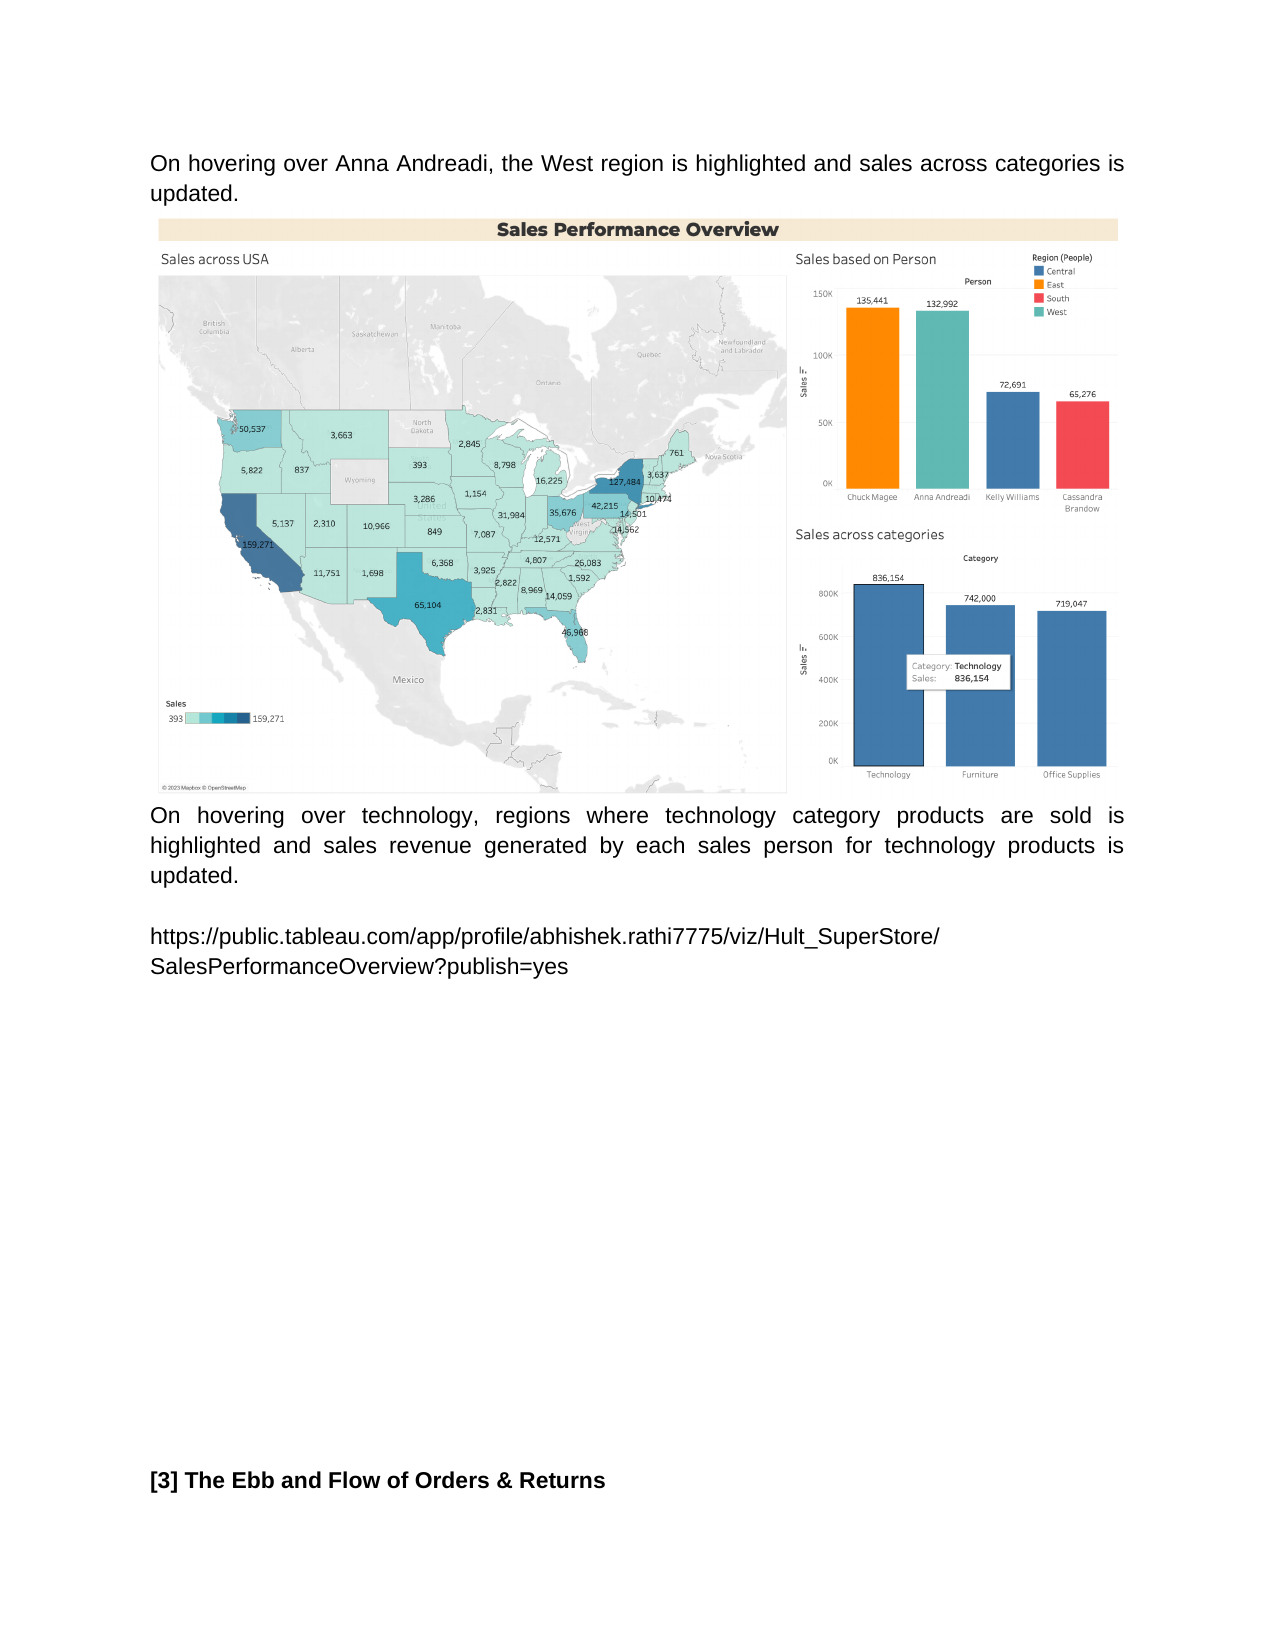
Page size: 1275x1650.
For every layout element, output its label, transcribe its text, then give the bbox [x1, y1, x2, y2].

text On hovering over technology, regions where technology category products are sold is highlighted and sales revenue generated by each sales person for technology products is updated. [150, 802, 1125, 889]
text [3] The Ebb and Flow of Orders & Returns [150, 1467, 1125, 1493]
text https://public.tableau.com/app/profile/abhishek.rathi7775/viz/Hult_SuperStore/SalesPerformanceOverview?publish=yes [150, 923, 1125, 979]
text On hovering over Anna Andreadi, the West region is highlighted and sales across categories is updated. [150, 150, 1125, 207]
picture [150, 210, 1125, 799]
